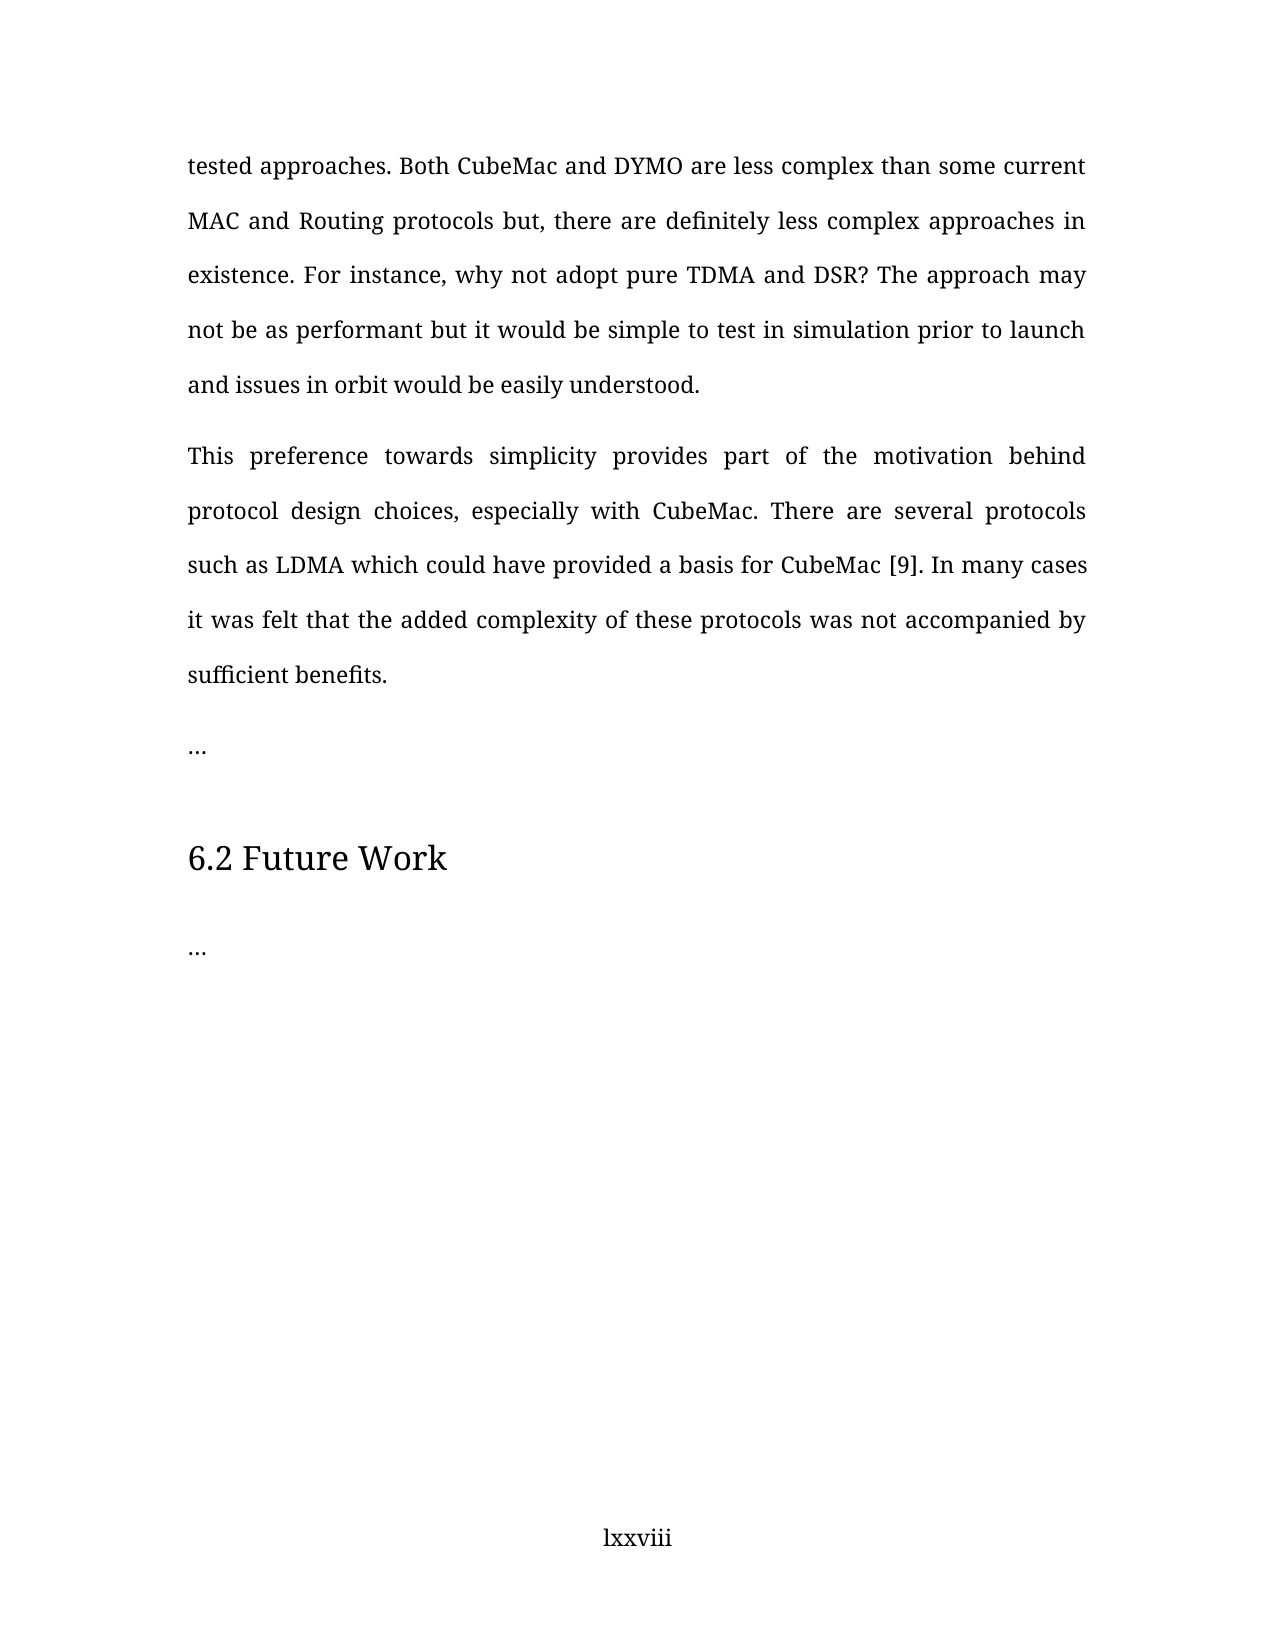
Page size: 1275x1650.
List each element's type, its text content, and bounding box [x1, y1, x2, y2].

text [187, 150, 1087, 400]
text … [187, 931, 1087, 962]
subtitle Future Work [187, 835, 1087, 880]
text … [187, 730, 1087, 761]
text This preference towards simplicity provides part of the motivation behind protocol design choices, especially with CubeMac. There are several protocols such as LDMA which could have provided a basis for CubeMac [9]. In many cases it was felt that the added complexity of these protocols was not accompanied by sufficient benefits. [187, 440, 1087, 690]
